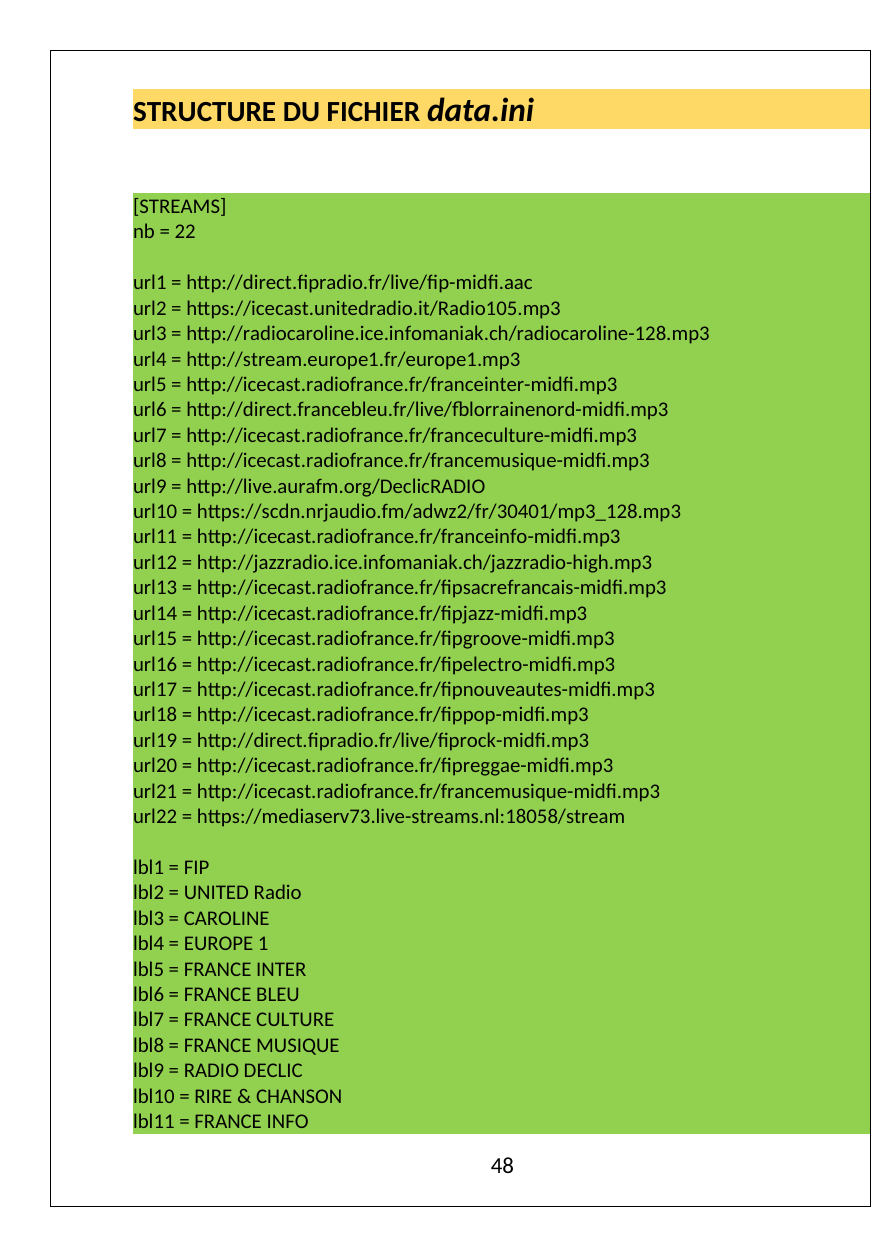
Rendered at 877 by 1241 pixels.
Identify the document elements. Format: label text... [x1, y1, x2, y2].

text url19 = http://direct.fipradio.fr/live/fiprock-midfi.mp3 [133, 727, 870, 752]
text url20 = http://icecast.radiofrance.fr/fipreggae-midfi.mp3 [133, 752, 870, 778]
text url1 = http://direct.fipradio.fr/live/fip-midfi.aac [133, 269, 870, 295]
text url16 = http://icecast.radiofrance.fr/fipelectro-midfi.mp3 [133, 651, 870, 676]
text url15 = http://icecast.radiofrance.fr/fipgroove-midfi.mp3 [133, 625, 870, 651]
text lbl2 = UNITED Radio [133, 879, 870, 905]
text nb = 22 [133, 219, 870, 244]
text [STREAMS] [133, 193, 870, 219]
text url14 = http://icecast.radiofrance.fr/fipjazz-midfi.mp3 [133, 600, 870, 625]
text url12 = http://jazzradio.ice.infomaniak.ch/jazzradio-high.mp3 [133, 549, 870, 574]
text url6 = http://direct.francebleu.fr/live/fblorrainenord-midfi.mp3 [133, 397, 870, 422]
text lbl4 = EUROPE 1 [133, 930, 870, 956]
text lbl1 = FIP [133, 854, 870, 879]
text url8 = http://icecast.radiofrance.fr/francemusique-midfi.mp3 [133, 447, 870, 473]
text lbl9 = RADIO DECLIC [133, 1057, 870, 1083]
text lbl8 = FRANCE MUSIQUE [133, 1032, 870, 1057]
text lbl11 = FRANCE INFO [133, 1108, 870, 1134]
text url11 = http://icecast.radiofrance.fr/franceinfo-midfi.mp3 [133, 524, 870, 549]
text url9 = http://live.aurafm.org/DeclicRADIO [133, 473, 870, 498]
text url5 = http://icecast.radiofrance.fr/franceinter-midfi.mp3 [133, 371, 870, 397]
text url21 = http://icecast.radiofrance.fr/francemusique-midfi.mp3 [133, 778, 870, 803]
text url13 = http://icecast.radiofrance.fr/fipsacrefrancais-midfi.mp3 [133, 574, 870, 600]
text lbl3 = CAROLINE [133, 905, 870, 930]
text url18 = http://icecast.radiofrance.fr/fippop-midfi.mp3 [133, 702, 870, 727]
text url10 = https://scdn.nrjaudio.fm/adwz2/fr/30401/mp3_128.mp3 [133, 498, 870, 524]
text STRUCTURE DU FICHIER data.ini [133, 89, 870, 129]
text url4 = http://stream.europe1.fr/europe1.mp3 [133, 346, 870, 371]
text lbl6 = FRANCE BLEU [133, 981, 870, 1007]
text url7 = http://icecast.radiofrance.fr/franceculture-midfi.mp3 [133, 422, 870, 447]
text url17 = http://icecast.radiofrance.fr/fipnouveautes-midfi.mp3 [133, 676, 870, 702]
text url3 = http://radiocaroline.ice.infomaniak.ch/radiocaroline-128.mp3 [133, 320, 870, 346]
text lbl5 = FRANCE INTER [133, 956, 870, 981]
text url2 = https://icecast.unitedradio.it/Radio105.mp3 [133, 295, 870, 320]
text url22 = https://mediaserv73.live-streams.nl:18058/stream [133, 803, 870, 829]
text lbl10 = RIRE & CHANSON [133, 1083, 870, 1108]
text lbl7 = FRANCE CULTURE [133, 1007, 870, 1032]
